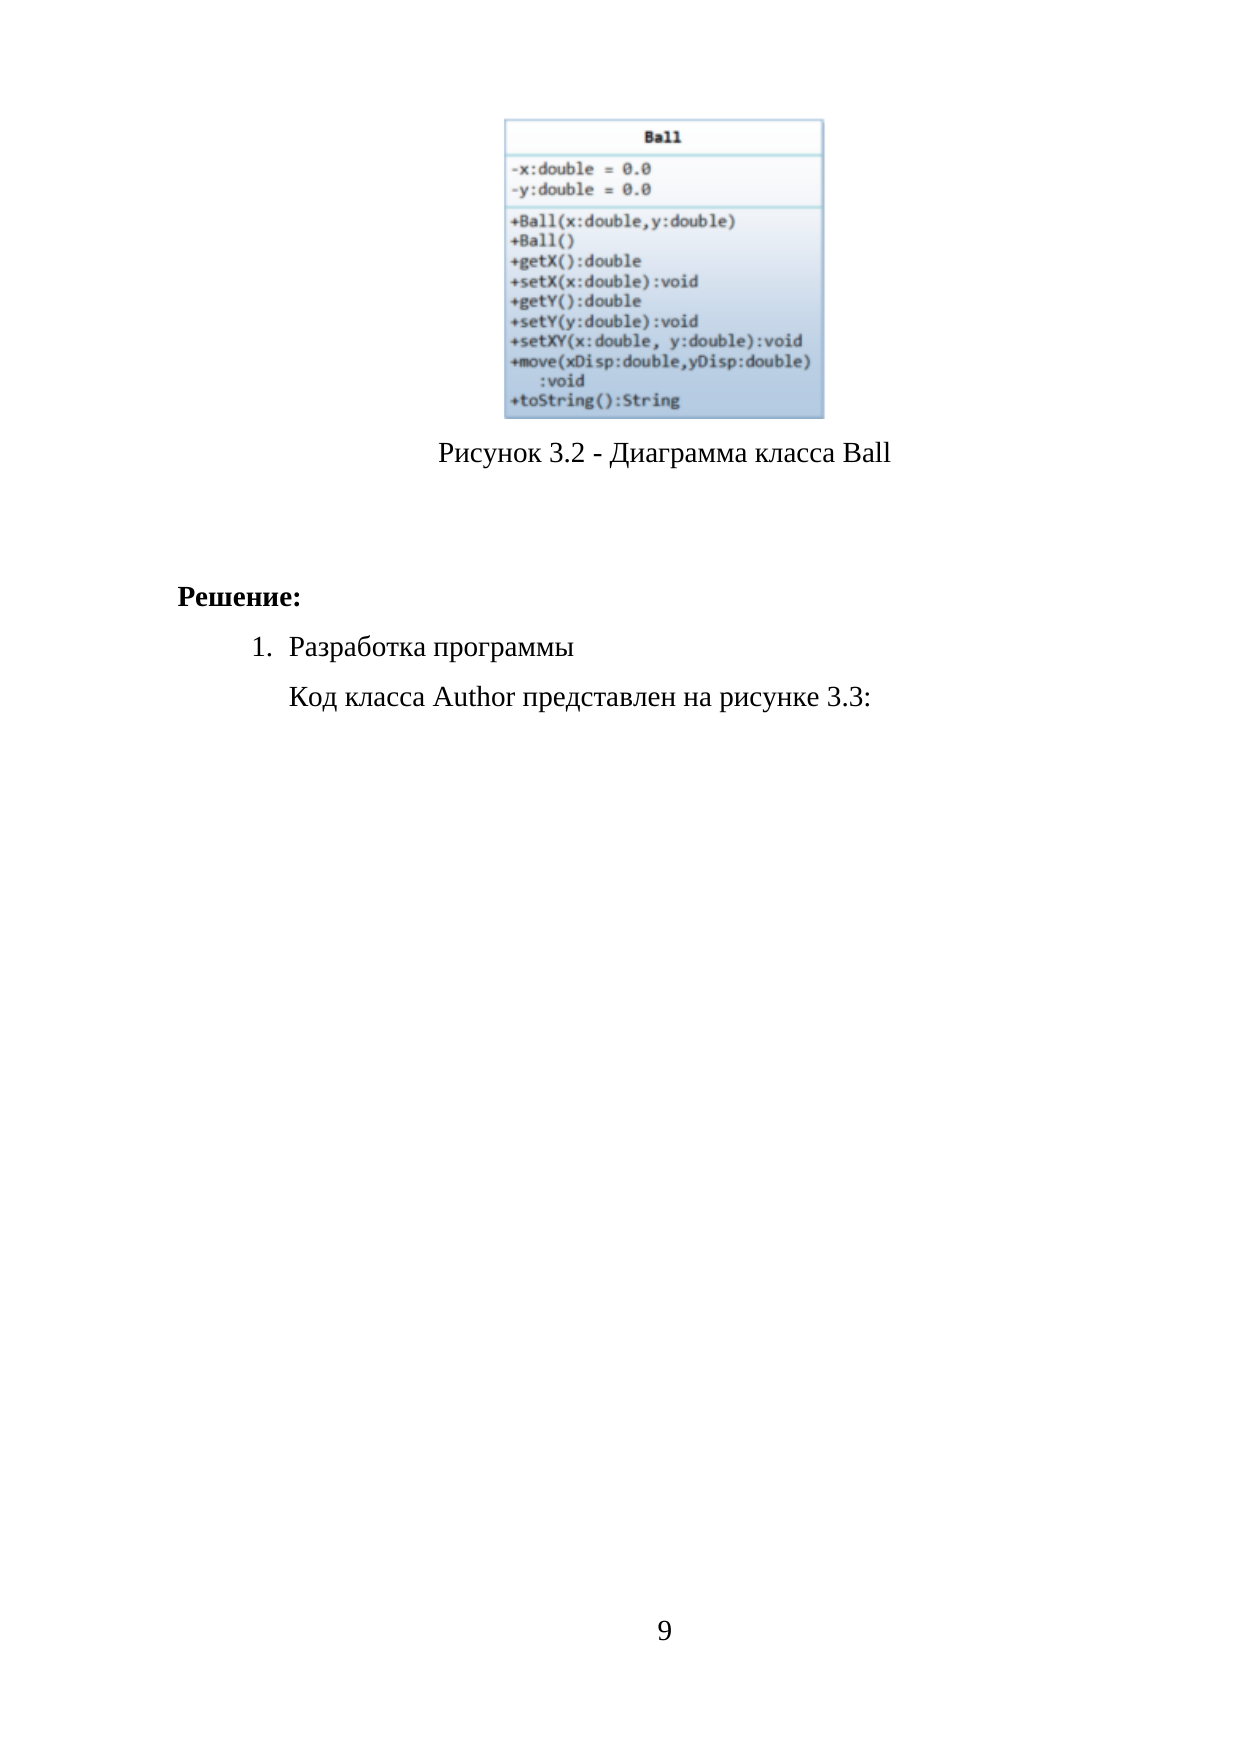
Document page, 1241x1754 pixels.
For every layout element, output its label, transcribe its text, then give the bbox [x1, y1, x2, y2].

picture [503, 118, 826, 419]
text Рисунок 3.2 - Диаграмма класса Ball [177, 435, 1152, 468]
text Решение: [177, 579, 1152, 612]
text Код класса Author представлен на рисунке 3.3: [288, 679, 1152, 713]
list Разработка программы [251, 629, 1152, 662]
